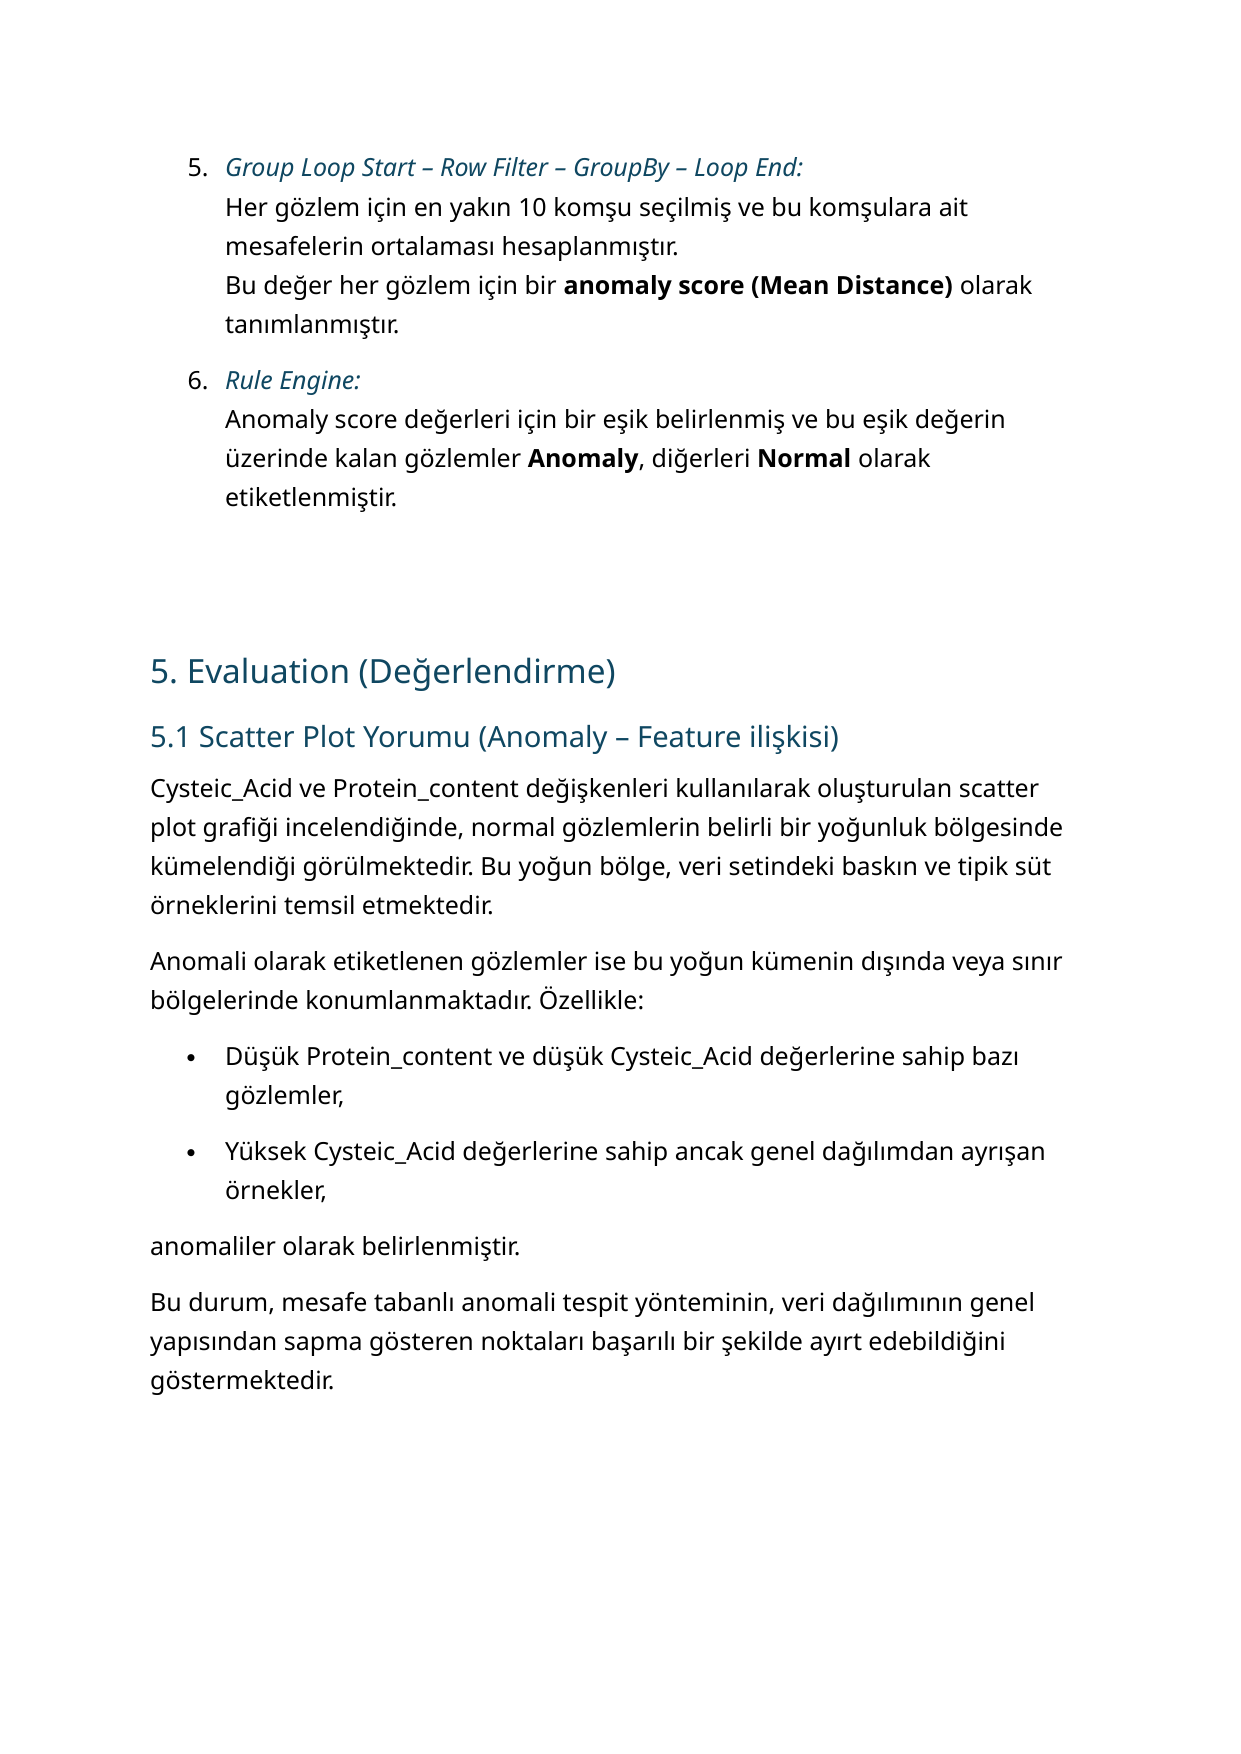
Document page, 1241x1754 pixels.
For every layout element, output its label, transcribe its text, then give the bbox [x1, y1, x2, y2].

subtitle 5.1 Scatter Plot Yorumu (Anomaly – Feature ilişkisi) [150, 716, 1090, 756]
list Yüksek Cysteic_Acid değerlerine sahip ancak genel dağılımdan ayrışan örnekler, [187, 1134, 1090, 1207]
text Anomali olarak etiketlenen gözlemler ise bu yoğun kümenin dışında veya sınır bölgelerinde konumlanmaktadır. Özellikle: [150, 944, 1090, 1017]
text anomaliler olarak belirlenmiştir. [150, 1229, 1090, 1263]
list Rule Engine: Anomaly score değerleri için bir eşik belirlenmiş ve bu eşik değerin üzerinde kalan gözlemler Anomaly, diğerleri Normal olarak etiketlenmiştir. [187, 362, 1090, 514]
text Cysteic_Acid ve Protein_content değişkenleri kullanılarak oluşturulan scatter plot grafiği incelendiğinde, normal gözlemlerin belirli bir yoğunluk bölgesinde kümelendiği görülmektedir. Bu yoğun bölge, veri setindeki baskın ve tipik süt örneklerini temsil etmektedir. [150, 770, 1090, 922]
list Düşük Protein_content ve düşük Cysteic_Acid değerlerine sahip bazı gözlemler, [187, 1039, 1090, 1112]
list Group Loop Start – Row Filter – GroupBy – Loop End: Her gözlem için en yakın 10 komşu seçilmiş ve bu komşulara ait mesafelerin ortalaması hesaplanmıştır. Bu değer her gözlem için bir anomaly score (Mean Distance) olarak tanımlanmıştır. [187, 150, 1090, 341]
text Bu durum, mesafe tabanlı anomali tespit yönteminin, veri dağılımının genel yapısından sapma gösteren noktaları başarılı bir şekilde ayırt edebildiğini göstermektedir. [150, 1284, 1090, 1397]
subtitle 5. Evaluation (Değerlendirme) [150, 647, 1090, 693]
